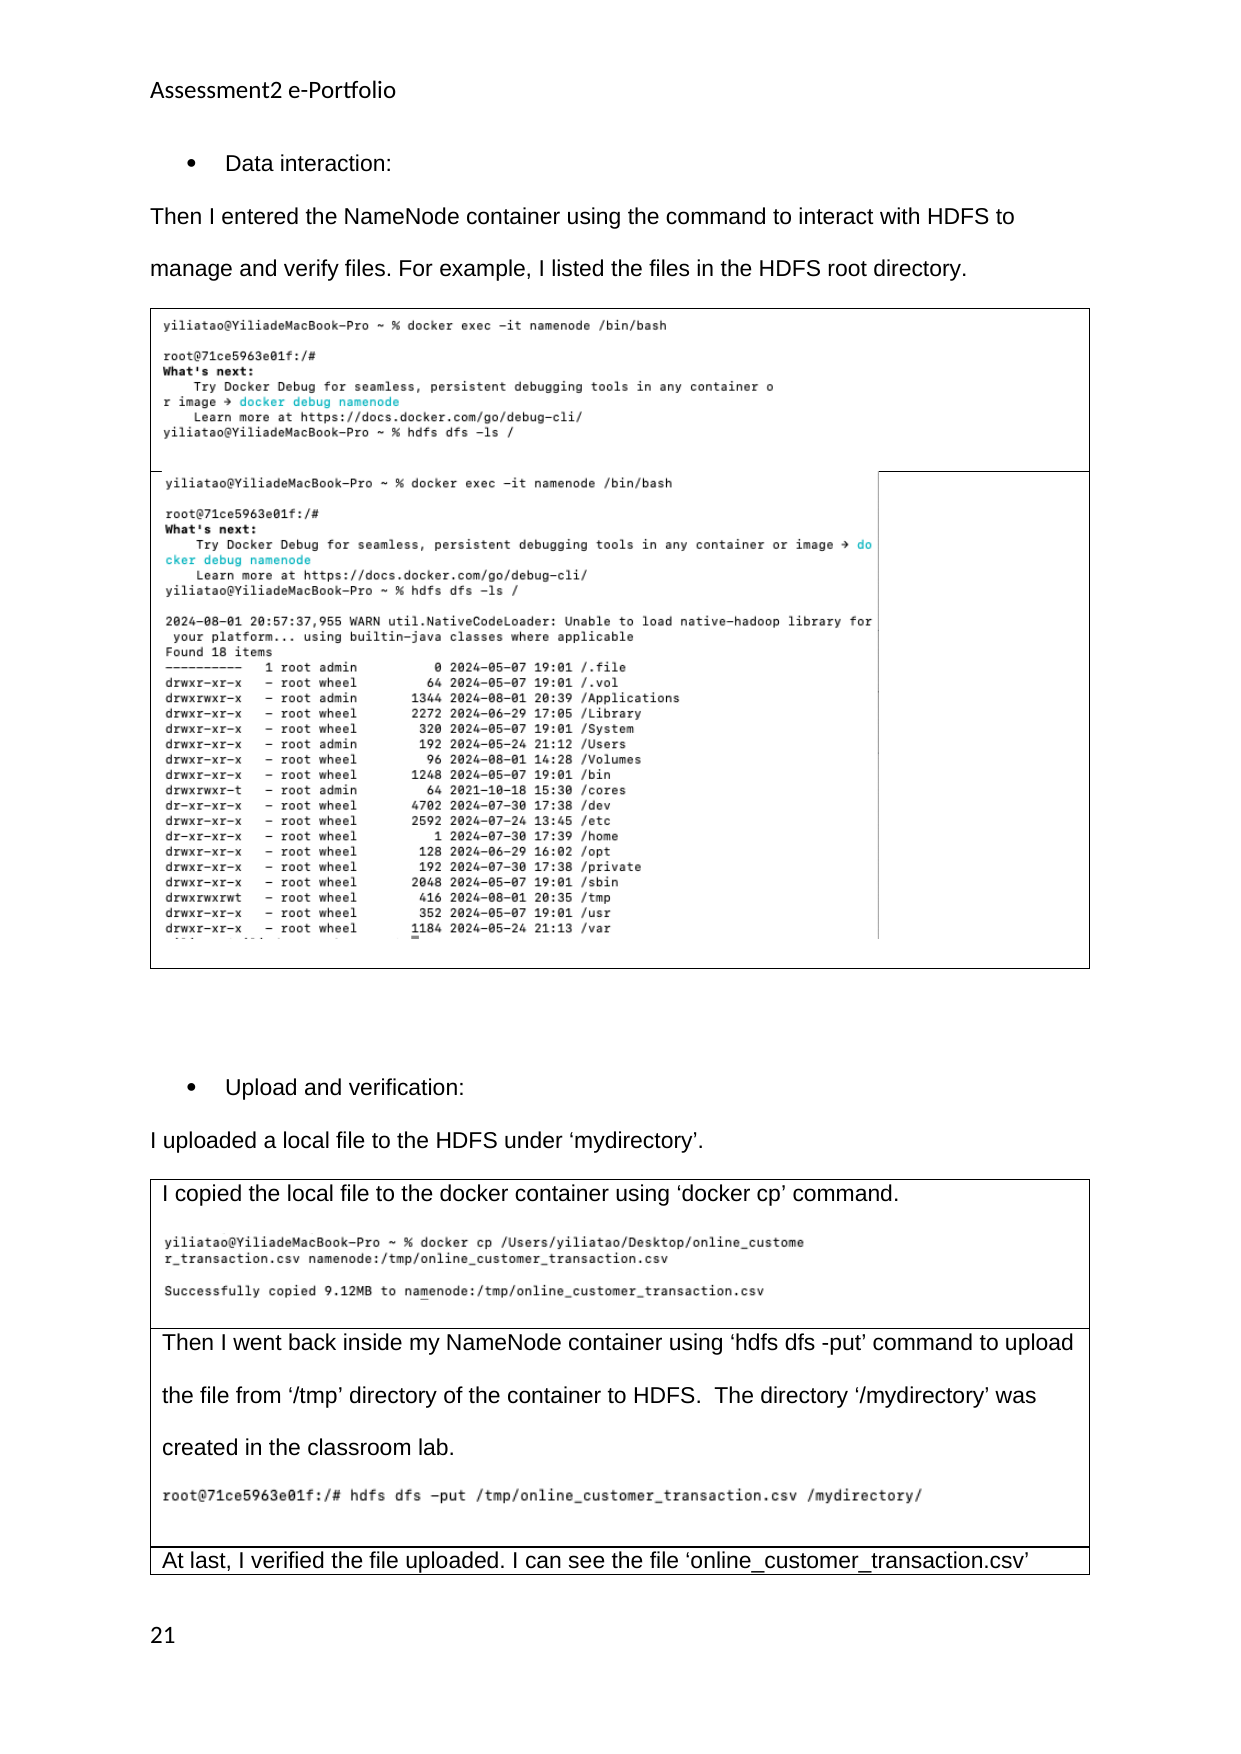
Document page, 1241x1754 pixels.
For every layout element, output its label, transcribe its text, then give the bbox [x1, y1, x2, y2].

picture [161, 471, 879, 939]
table_header [151, 309, 1089, 471]
list Data interaction: [187, 150, 1090, 176]
picture [161, 1487, 932, 1518]
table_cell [151, 1548, 1089, 1574]
text I uploaded a local file to the HDFS under ‘mydirectory’. [150, 1127, 1090, 1153]
list Upload and verification: [187, 1074, 1090, 1100]
picture [161, 1233, 808, 1300]
table_cell Then I went back inside my NameNode container using ‘hdfs dfs -put’ command to upload the file from ‘/tmp’ directory of the container to HDFS. The directory ‘/mydirectory’ was created in the classroom lab. [151, 1329, 1089, 1546]
picture [161, 309, 775, 442]
text Then I entered the NameNode container using the command to interact with HDFS to manage and verify files. For example, I listed the files in the HDFS root directory. [150, 203, 1090, 282]
table_header I copied the local file to the docker container using ‘docker cp’ command. [151, 1180, 1089, 1328]
table_cell [151, 472, 1089, 967]
